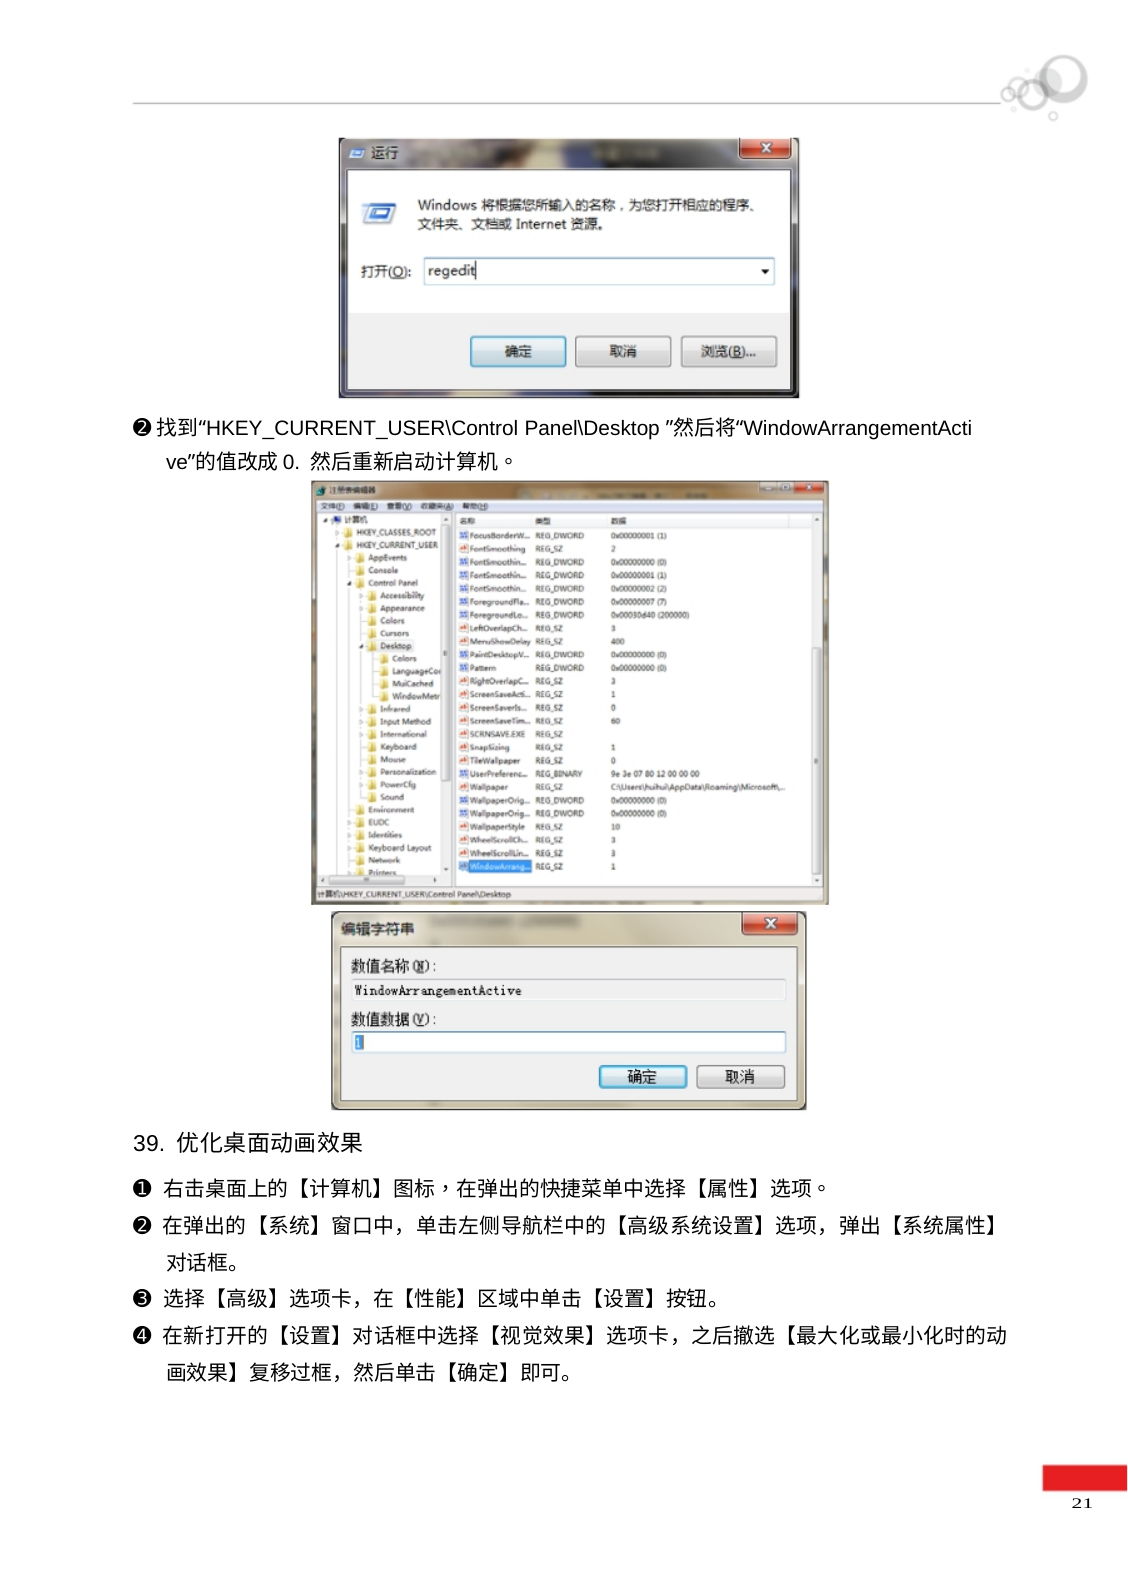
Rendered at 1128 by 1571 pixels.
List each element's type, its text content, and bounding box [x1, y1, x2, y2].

text 39. 优化桌面动画效果 [133, 1127, 1127, 1158]
text ➌ 选择【高级】选项卡，在【性能】区域中单击【设置】按钮。 [133, 1282, 1127, 1312]
text 21 [1071, 1495, 1127, 1512]
text ➊ 右击桌面上的【计算机】图标，在弹出的快捷菜单中选择【属性】选项。 [133, 1174, 1127, 1203]
text ➋ 在弹出的【系统】窗口中，单击左侧导航栏中的【高级系统设置】选项，弹出【系统属性】 [133, 1209, 1127, 1240]
text 画效果】复移过框，然后单击【确定】即可。 [166, 1356, 1127, 1386]
text ➍ 在新打开的【设置】对话框中选择【视觉效果】选项卡，之后撤选【最大化或最小化时的动 [133, 1319, 1127, 1349]
text ➋ 找到“HKEY_CURRENT_USER\Control Panel\Desktop ”然后将“WindowArrangementActi [133, 413, 1127, 441]
picture [0, 0, 1128, 1571]
text 对话框。 [166, 1246, 1127, 1276]
text ve”的值改成0. 然后重新启动计算机。 [166, 447, 1127, 476]
